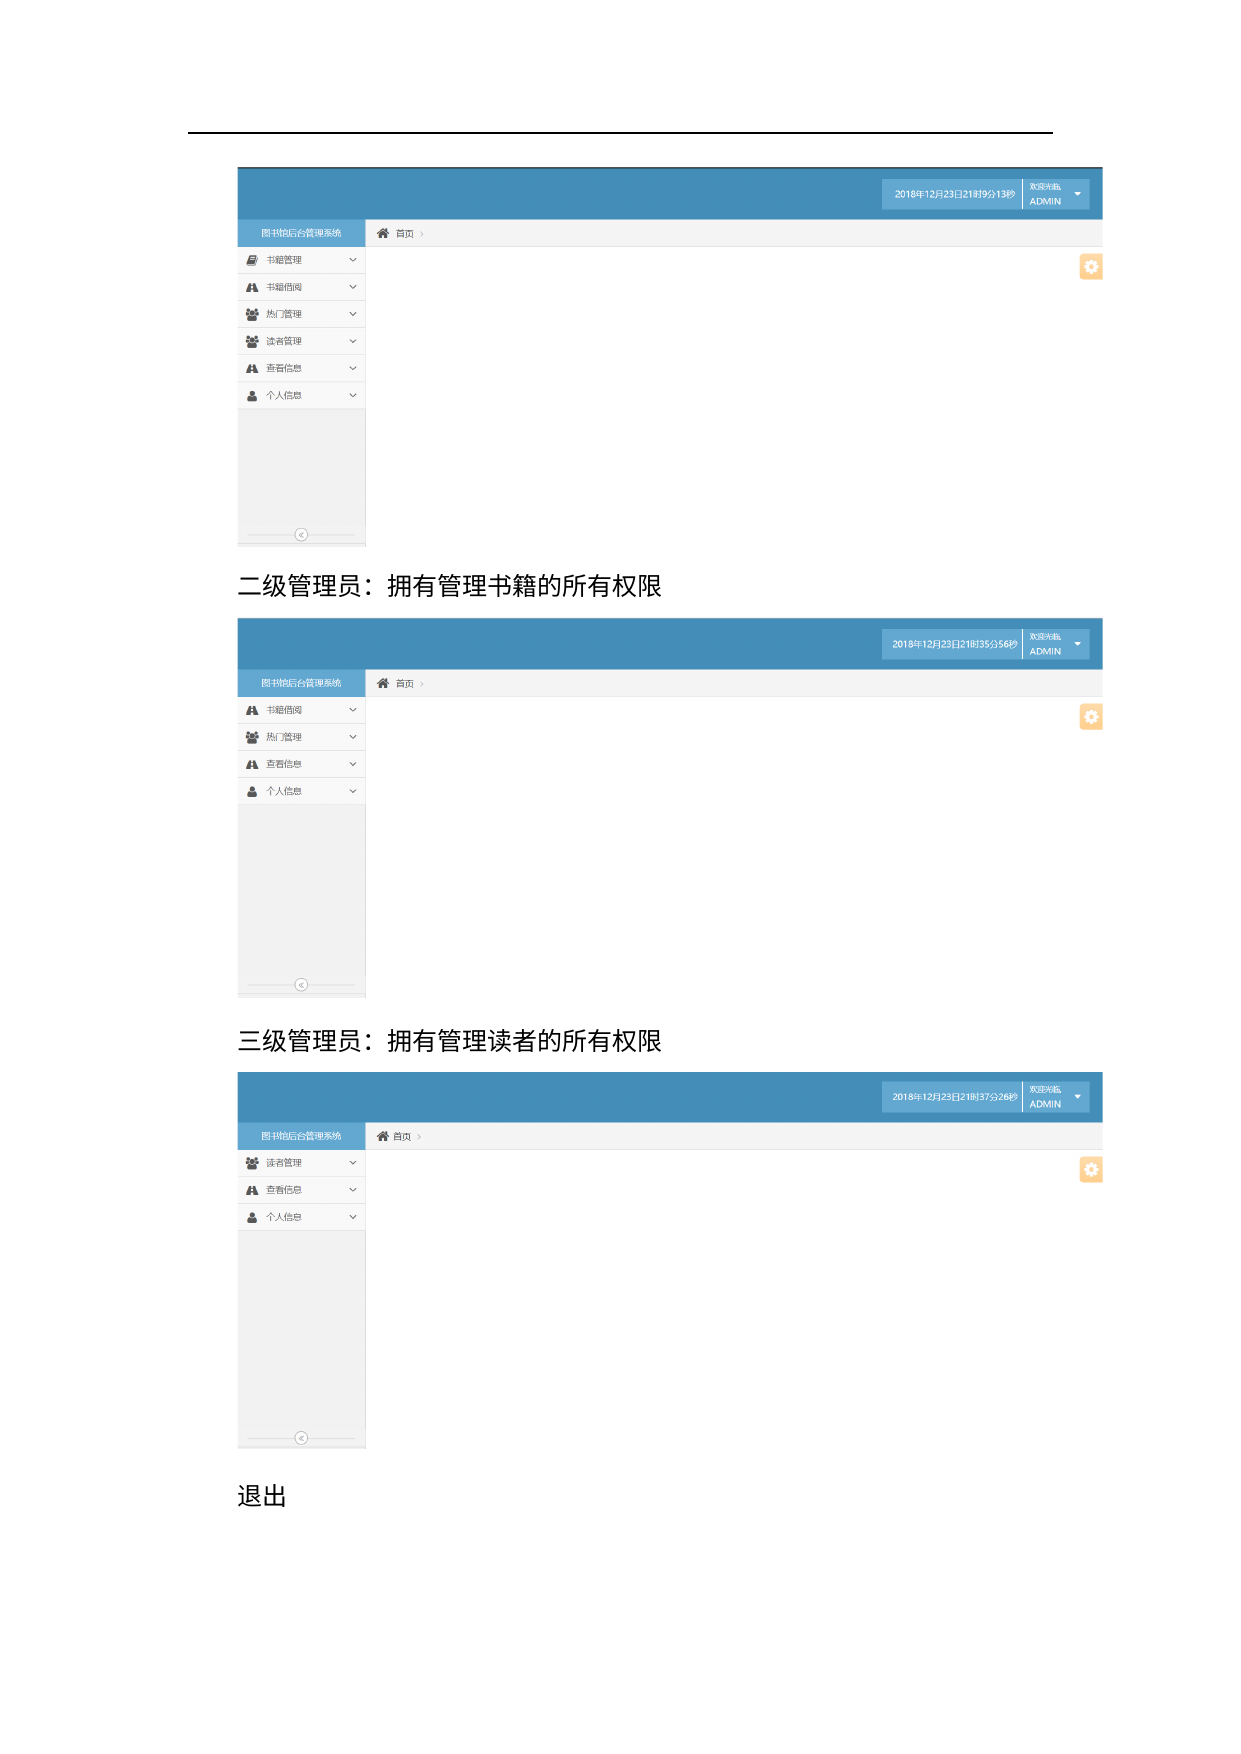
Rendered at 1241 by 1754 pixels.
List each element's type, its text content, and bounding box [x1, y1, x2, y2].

picture [237, 1072, 1103, 1449]
picture [237, 617, 1103, 998]
text 三级管理员：拥有管理读者的所有权限 [187, 1007, 1053, 1072]
text 二级管理员：拥有管理书籍的所有权限 [187, 552, 1053, 617]
text 退出 [187, 1462, 1053, 1527]
picture [237, 167, 1103, 547]
